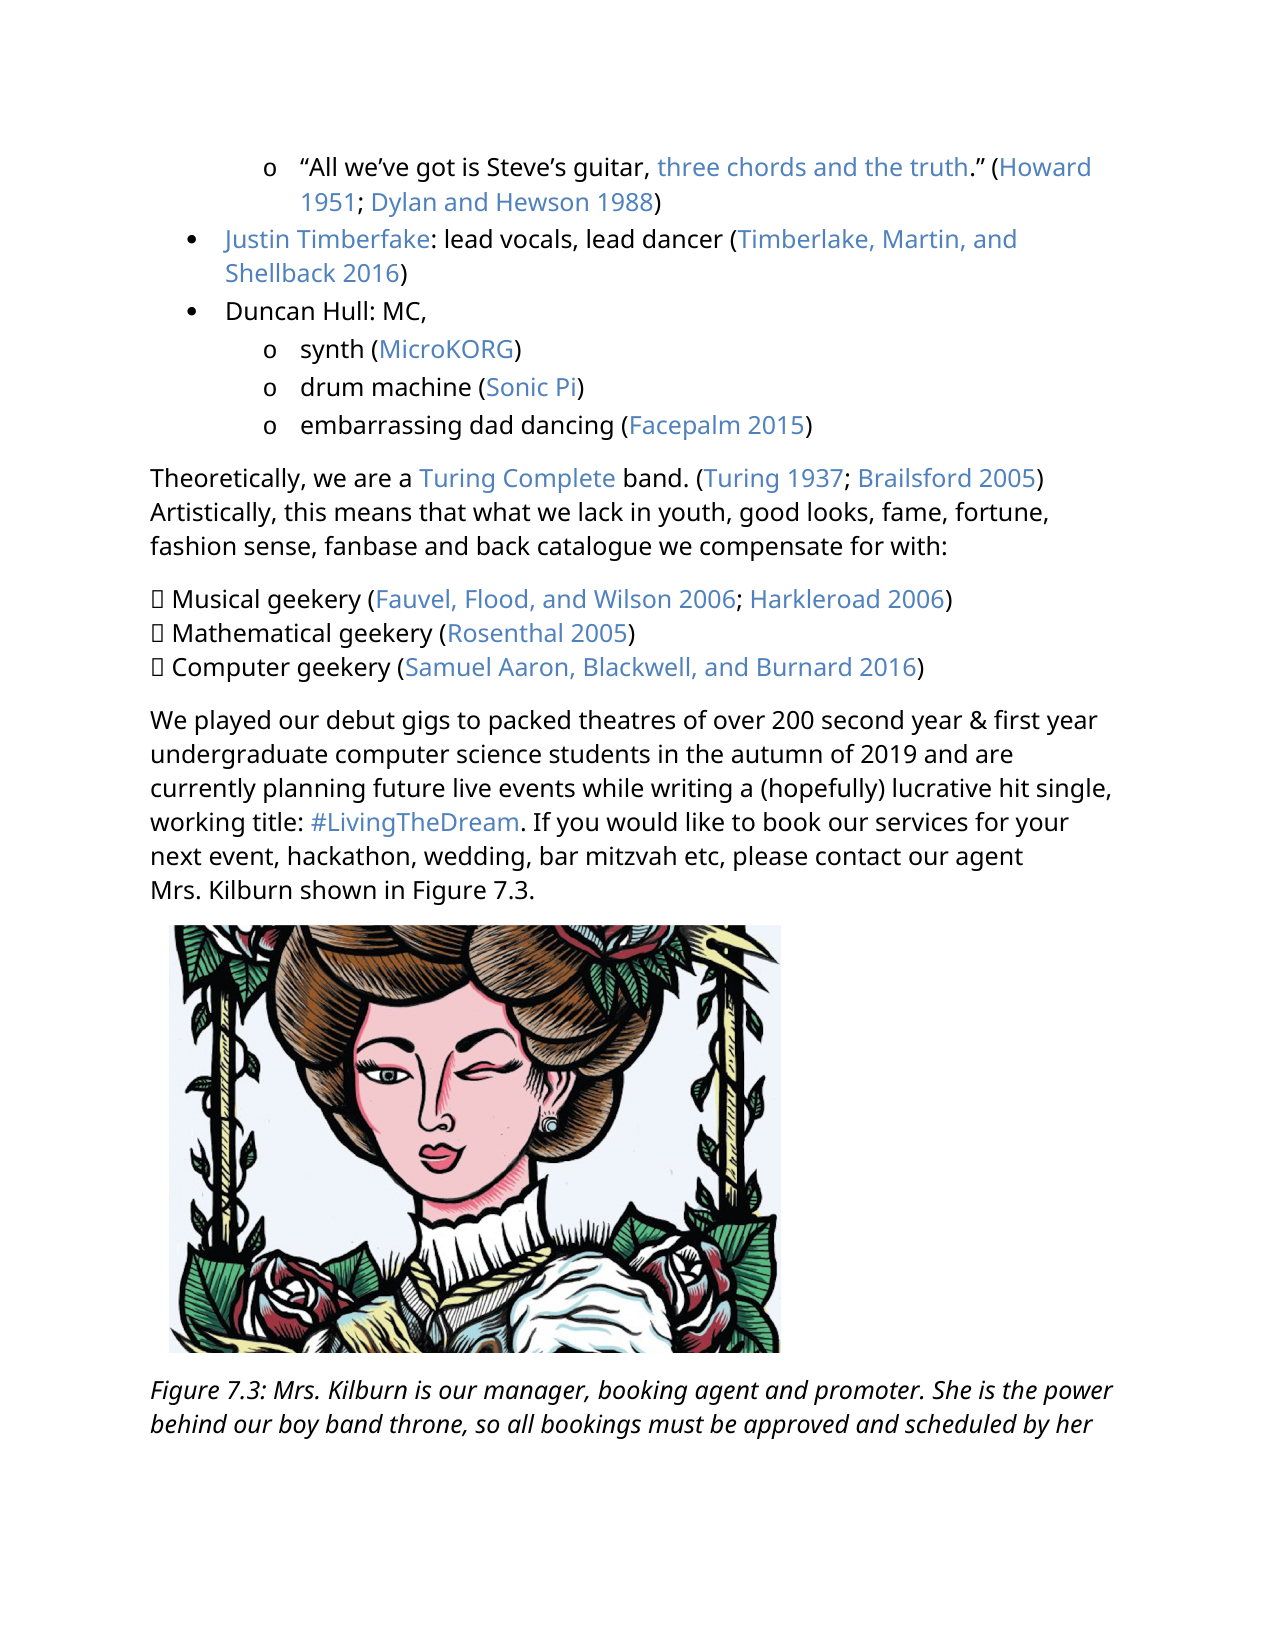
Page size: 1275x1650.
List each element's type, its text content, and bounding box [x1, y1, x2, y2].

list synth (MicroKORG) [262, 332, 1125, 366]
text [150, 1373, 1125, 1441]
list drum machine (Sonic Pi) [262, 370, 1125, 404]
list “All we’ve got is Steve’s guitar, three chords and the truth.” (Howard 1951; Dylan and Hewson 1988) [262, 150, 1125, 218]
list Justin Timberfake: lead vocals, lead dancer (Timberlake, Martin, and Shellback 2016) [187, 222, 1125, 290]
list embarrassing dad dancing (Facepalm 2015) [262, 408, 1125, 442]
text 🤓 Musical geekery (Fauvel, Flood, and Wilson 2006; Harkleroad 2006) 🤓 Mathematical geekery (Rosenthal 2005) 🤓 Computer geekery (Samuel Aaron, Blackwell, and Burnard 2016) [150, 582, 1125, 684]
picture [168, 925, 782, 1353]
list Duncan Hull: MC, [187, 294, 1125, 328]
text We played our debut gigs to packed theatres of over 200 second year & first year undergraduate computer science students in the autumn of 2019 and are currently planning future live events while writing a (hopefully) lucrative hit single, working title: #LivingTheDream. If you would like to book our services for your next event, hackathon, wedding, bar mitzvah etc, please contact our agent Mrs. Kilburn shown in Figure 7.3. [150, 703, 1125, 907]
text Theoretically, we are a Turing Complete band. (Turing 1937; Brailsford 2005) Artistically, this means that what we lack in youth, good looks, fame, fortune, fashion sense, fanbase and back catalogue we compensate for with: [150, 461, 1125, 563]
